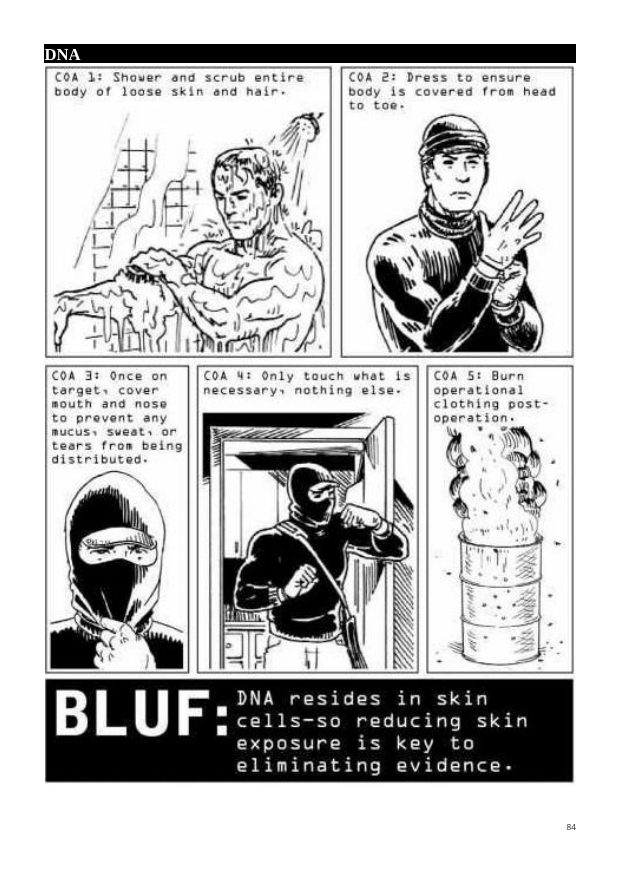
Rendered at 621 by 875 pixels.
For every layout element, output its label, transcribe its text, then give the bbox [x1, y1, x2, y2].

picture [44, 65, 576, 785]
subtitle DNA [44, 44, 576, 63]
